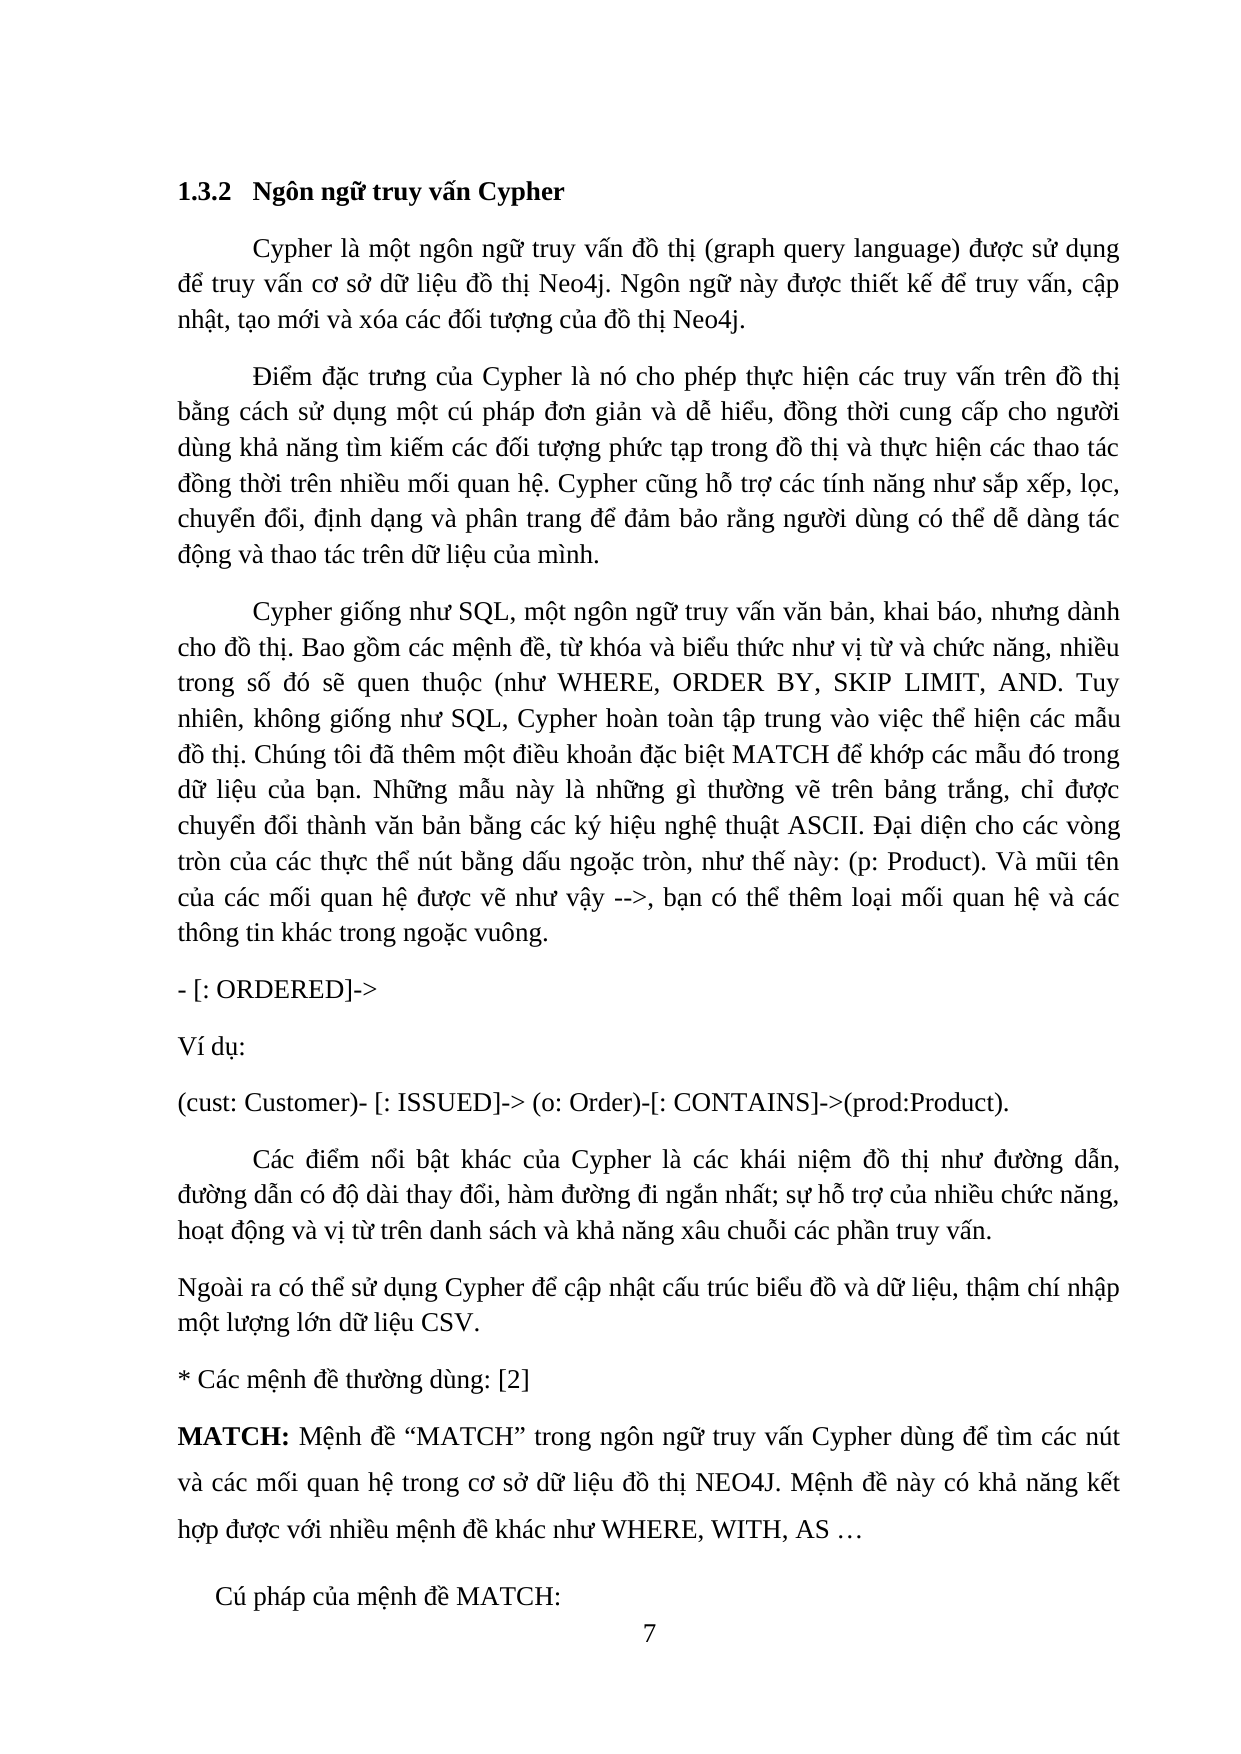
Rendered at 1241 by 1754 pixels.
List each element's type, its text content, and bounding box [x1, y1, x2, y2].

text Ngoài ra có thể sử dụng Cypher để cập nhật cấu trúc biểu đồ và dữ liệu, thậm chí nhập một lượng lớn dữ liệu CSV. [177, 1271, 1122, 1338]
text MATCH: Mệnh đề “MATCH” trong ngôn ngữ truy vấn Cypher dùng để tìm các nút và các mối quan hệ trong cơ sở dữ liệu đồ thị NEO4J. Mệnh đề này có khả năng kết hợp được với nhiều mệnh đề khác như WHERE, WITH, AS … [177, 1419, 1122, 1544]
text Các điểm nổi bật khác của Cypher là các khái niệm đồ thị như đường dẫn, đường dẫn có độ dài thay đổi, hàm đường đi ngắn nhất; sự hỗ trợ của nhiều chức năng, hoạt động và vị từ trên danh sách và khả năng xâu chuỗi các phần truy vấn. [177, 1143, 1122, 1245]
text Điểm đặc trưng của Cypher là nó cho phép thực hiện các truy vấn trên đồ thị bằng cách sử dụng một cú pháp đơn giản và dễ hiểu, đồng thời cung cấp cho người dùng khả năng tìm kiếm các đối tượng phức tạp trong đồ thị và thực hiện các thao tác đồng thời trên nhiều mối quan hệ. Cypher cũng hỗ trợ các tính năng như sắp xếp, lọc, chuyển đổi, định dạng và phân trang để đảm bảo rằng người dùng có thể dễ dàng tác động và thao tác trên dữ liệu của mình. [177, 360, 1122, 569]
list Cú pháp của mệnh đề MATCH: [215, 1580, 1122, 1612]
list Ngôn ngữ truy vấn Cypher [177, 175, 1122, 206]
text Cypher là một ngôn ngữ truy vấn đồ thị (graph query language) được sử dụng để truy vấn cơ sở dữ liệu đồ thị Neo4j. Ngôn ngữ này được thiết kế để truy vấn, cập nhật, tạo mới và xóa các đối tượng của đồ thị Neo4j. [177, 232, 1122, 334]
text (cust: Customer)- [: ISSUED]-> (o: Order)-[: CONTAINS]->(prod:Product). [177, 1086, 1122, 1117]
text Ví dụ: [177, 1029, 1122, 1061]
text Cypher giống như SQL, một ngôn ngữ truy vấn văn bản, khai báo, nhưng dành cho đồ thị. Bao gồm các mệnh đề, từ khóa và biểu thức như vị từ và chức năng, nhiều trong số đó sẽ quen thuộc (như WHERE, ORDER BY, SKIP LIMIT, AND. Tuy nhiên, không giống như SQL, Cypher hoàn toàn tập trung vào việc thể hiện các mẫu đồ thị. Chúng tôi đã thêm một điều khoản đặc biệt MATCH để khớp các mẫu đó trong dữ liệu của bạn. Những mẫu này là những gì thường vẽ trên bảng trắng, chỉ được chuyển đổi thành văn bản bằng các ký hiệu nghệ thuật ASCII. Đại diện cho các vòng tròn của các thực thể nút bằng dấu ngoặc tròn, như thế này: (p: Product). Và mũi tên của các mối quan hệ được vẽ như vậy -->, bạn có thể thêm loại mối quan hệ và các thông tin khác trong ngoặc vuông. [177, 595, 1122, 948]
text * Các mệnh đề thường dùng: [177, 1363, 1122, 1394]
text - [: ORDERED]-> [177, 973, 1122, 1004]
